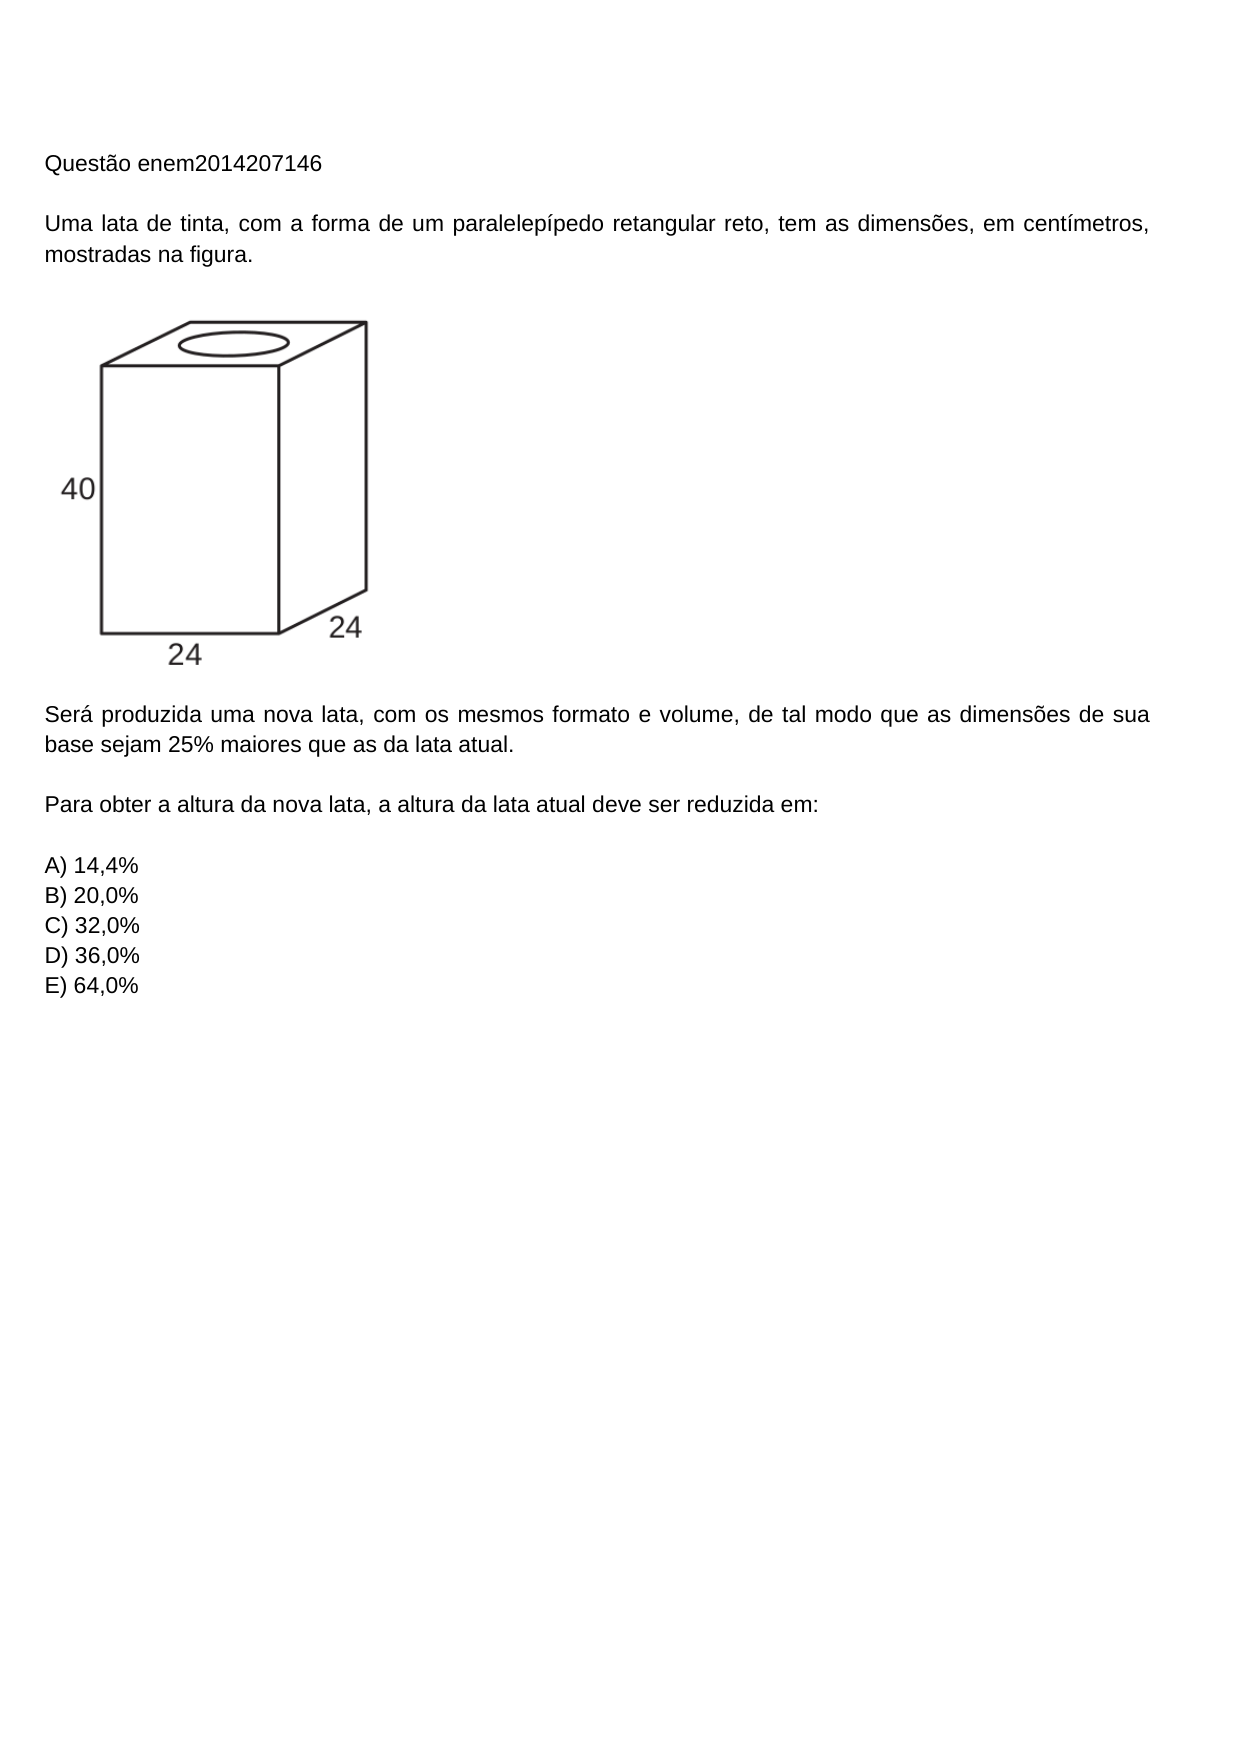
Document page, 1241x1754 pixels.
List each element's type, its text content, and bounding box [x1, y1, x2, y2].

text D) 36,0% [44, 942, 1151, 969]
text Uma lata de tinta, com a forma de um paralelepípedo retangular reto, tem as dimensões, em centímetros, mostradas na figura. [44, 210, 1151, 267]
text Será produzida uma nova lata, com os mesmos formato e volume, de tal modo que as dimensões de sua base sejam 25% maiores que as da lata atual. [44, 701, 1151, 757]
picture [44, 301, 408, 667]
text Para obter a altura da nova lata, a altura da lata atual deve ser reduzida em: [44, 791, 1151, 818]
text B) 20,0% [44, 882, 1151, 908]
text E) 64,0% [44, 972, 1151, 999]
text A) 14,4% [44, 852, 1151, 878]
text Questão enem2014207146 [44, 150, 1151, 176]
text C) 32,0% [44, 912, 1151, 938]
